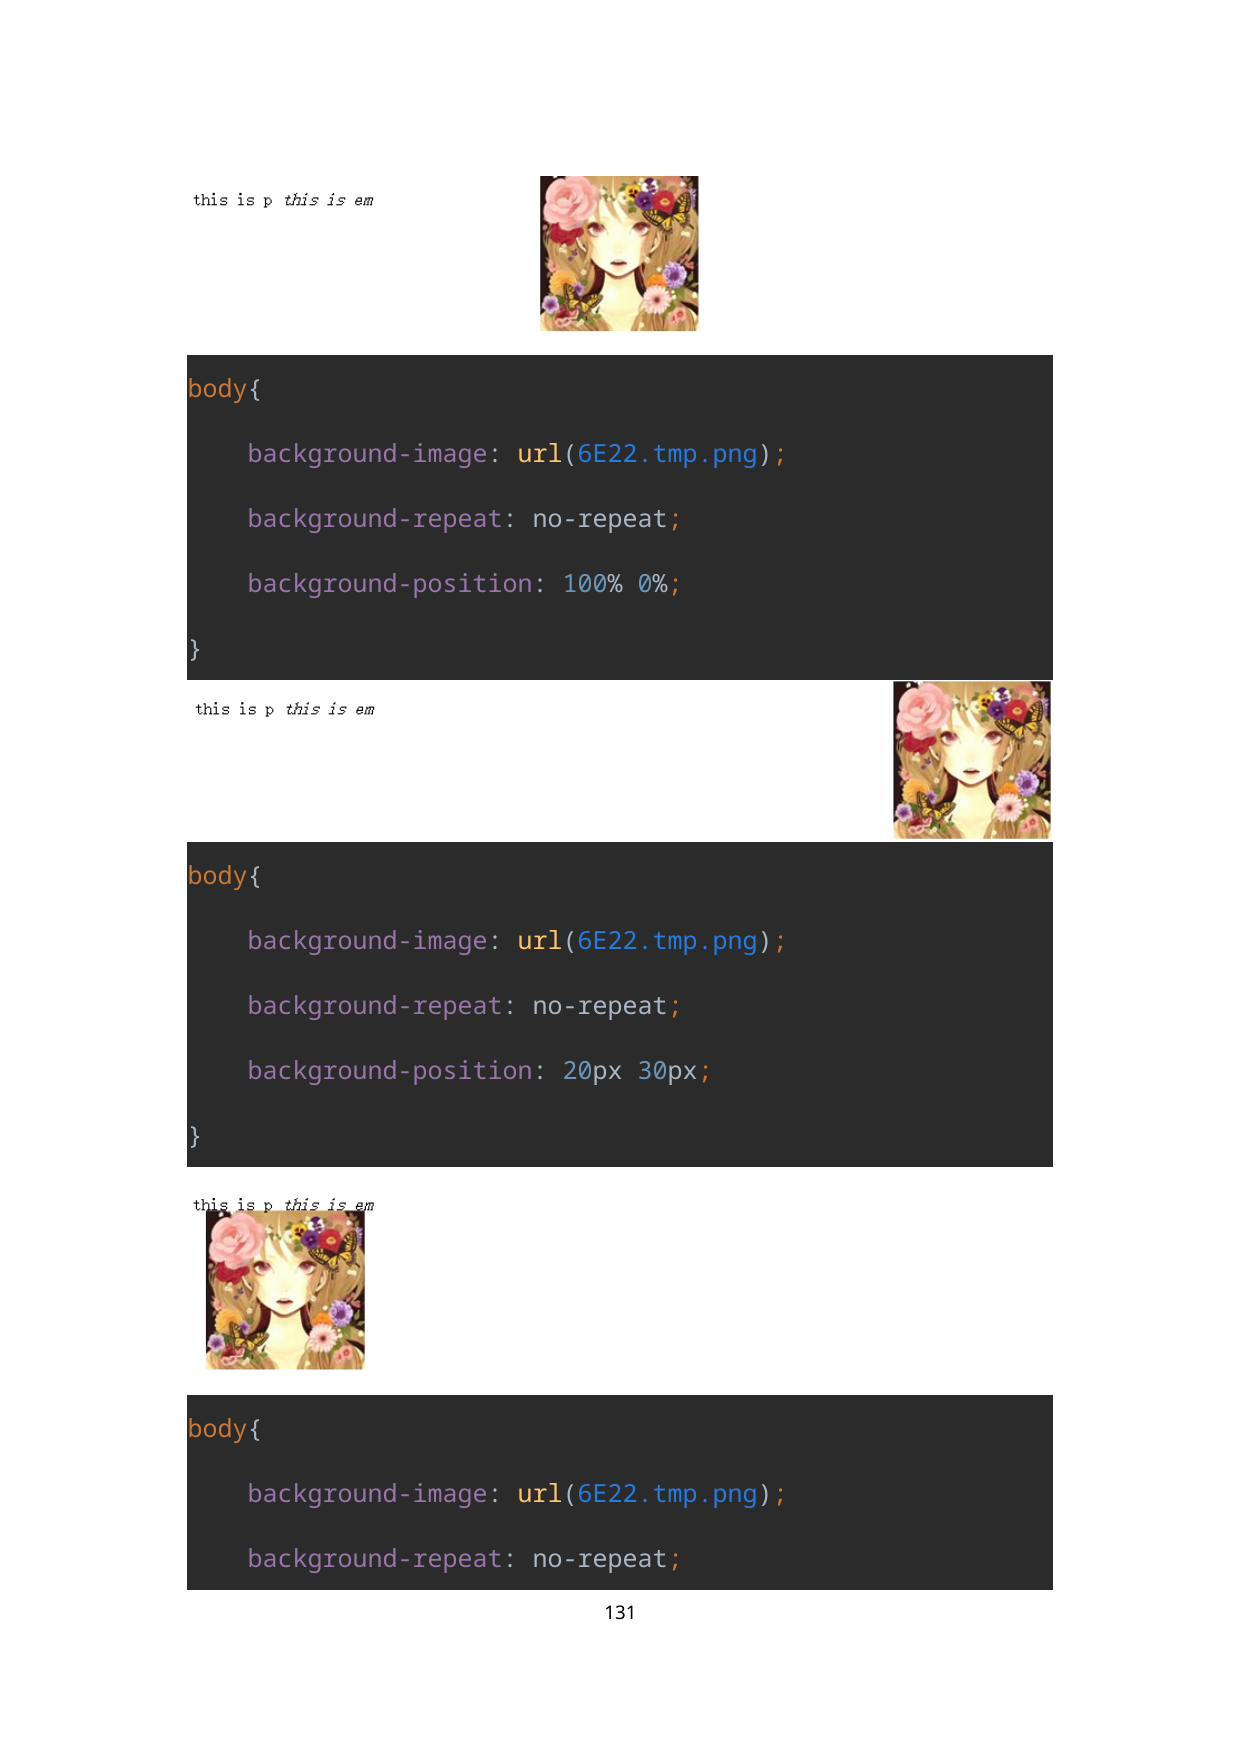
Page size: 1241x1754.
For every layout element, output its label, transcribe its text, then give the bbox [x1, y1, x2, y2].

text body{ background-image: url(6E22.tmp.png); background-repeat: no-repeat; background-position: 20px 30px; } [187, 842, 1053, 1167]
picture [187, 681, 1053, 841]
picture [187, 1179, 1053, 1383]
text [187, 1395, 1053, 1590]
text body{ background-image: url(6E22.tmp.png); background-repeat: no-repeat; background-position: 100% 0%; } [187, 355, 1053, 680]
picture [187, 176, 1053, 339]
